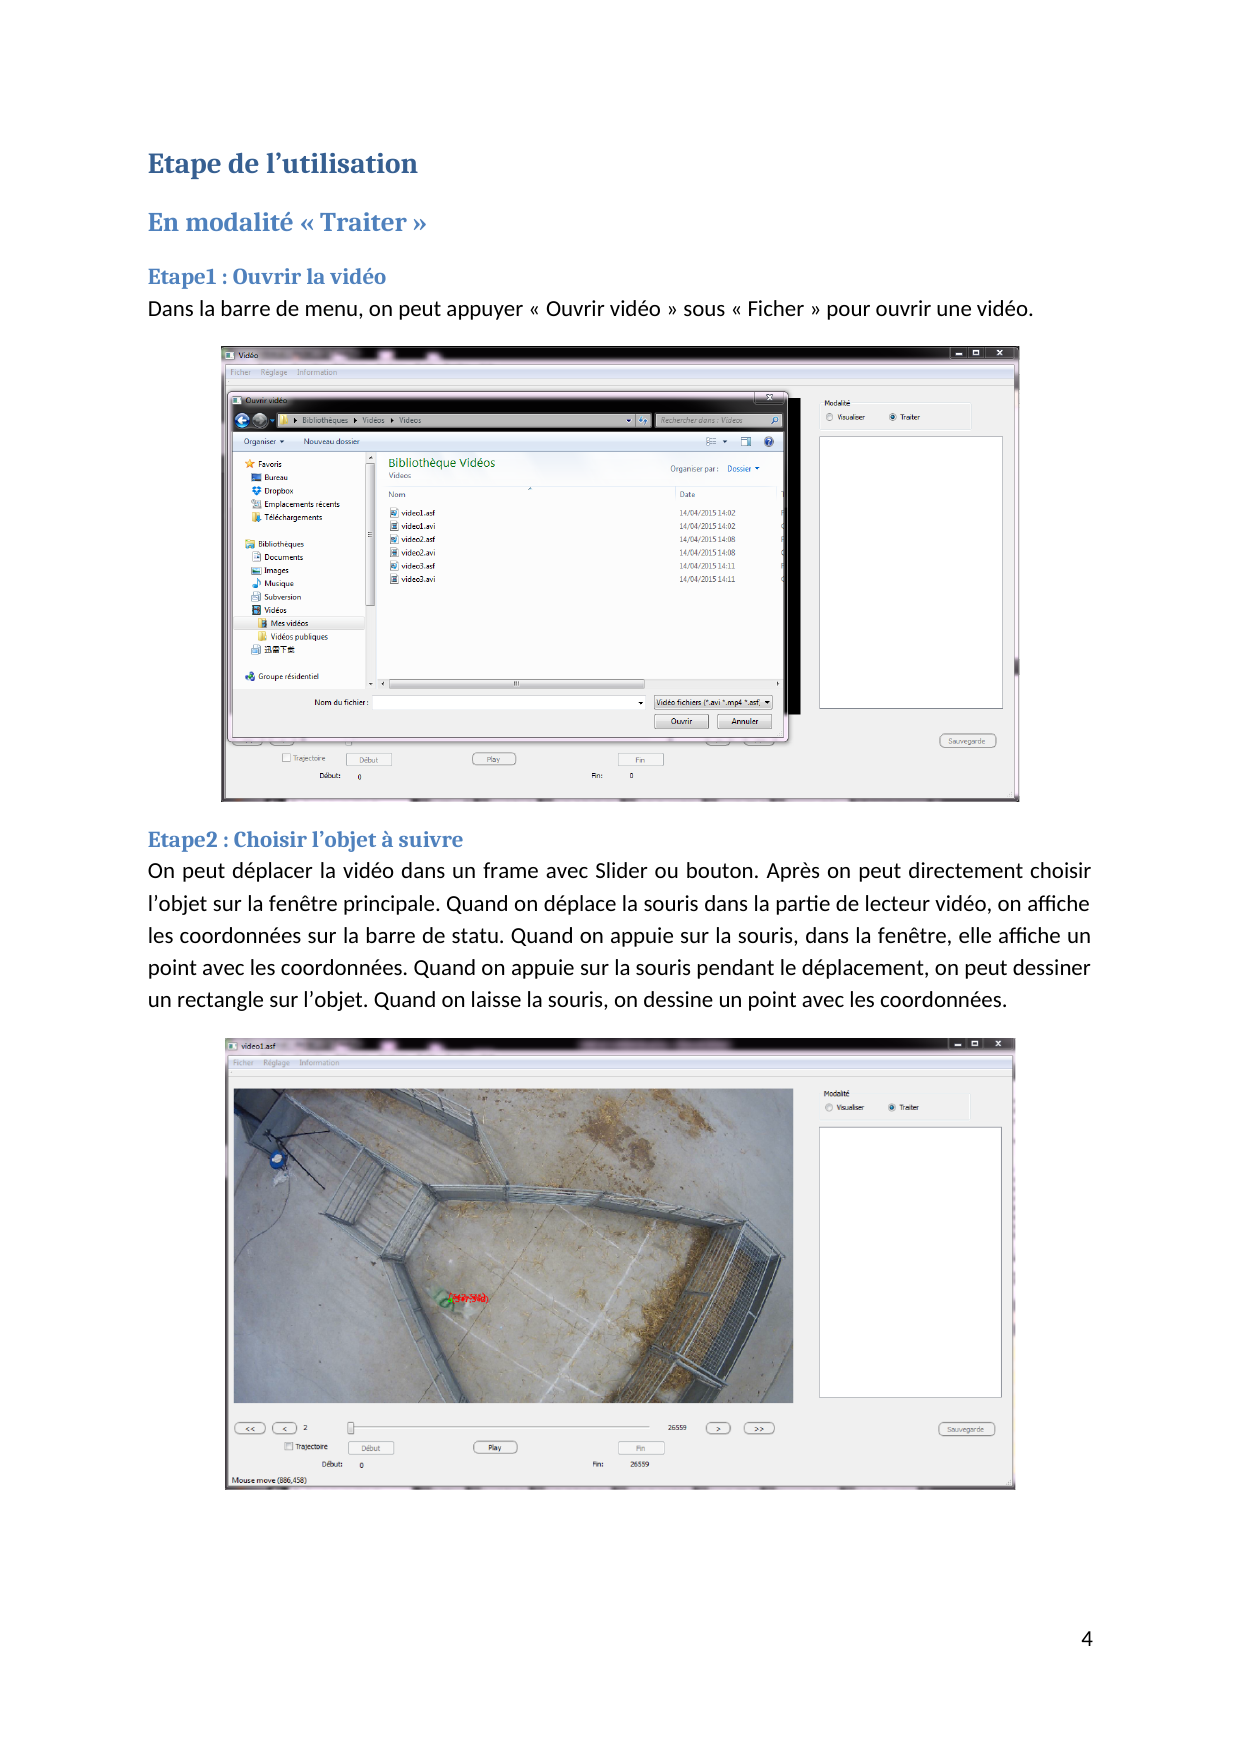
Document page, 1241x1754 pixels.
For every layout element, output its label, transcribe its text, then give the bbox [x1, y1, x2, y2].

subtitle Etape de l’utilisation [148, 148, 1093, 181]
text Dans la barre de menu, on peut appuyer « Ouvrir vidéo » sous « Ficher » pour ouvrir une vidéo. [148, 294, 1093, 322]
subtitle Etape1 : Ouvrir la vidéo [148, 263, 1093, 290]
text On peut déplacer la vidéo dans un frame avec Slider ou bouton. Après on peut directement choisir l’objet sur la fenêtre principale. Quand on déplace la souris dans la partie de lecteur vidéo, on affiche les coordonnées sur la barre de statu. Quand on appuie sur la souris, dans la fenêtre, elle affiche un point avec les coordonnées. Quand on appuie sur la souris pendant le déplacement, on peut dessiner un rectangle sur l’objet. Quand on laisse la souris, on dessine un point avec les coordonnées. [148, 857, 1093, 1013]
subtitle Etape2 : Choisir l’objet à suivre [148, 826, 1093, 853]
subtitle En modalité « Traiter » [148, 207, 1093, 238]
picture [225, 1038, 1016, 1490]
picture [221, 346, 1020, 802]
